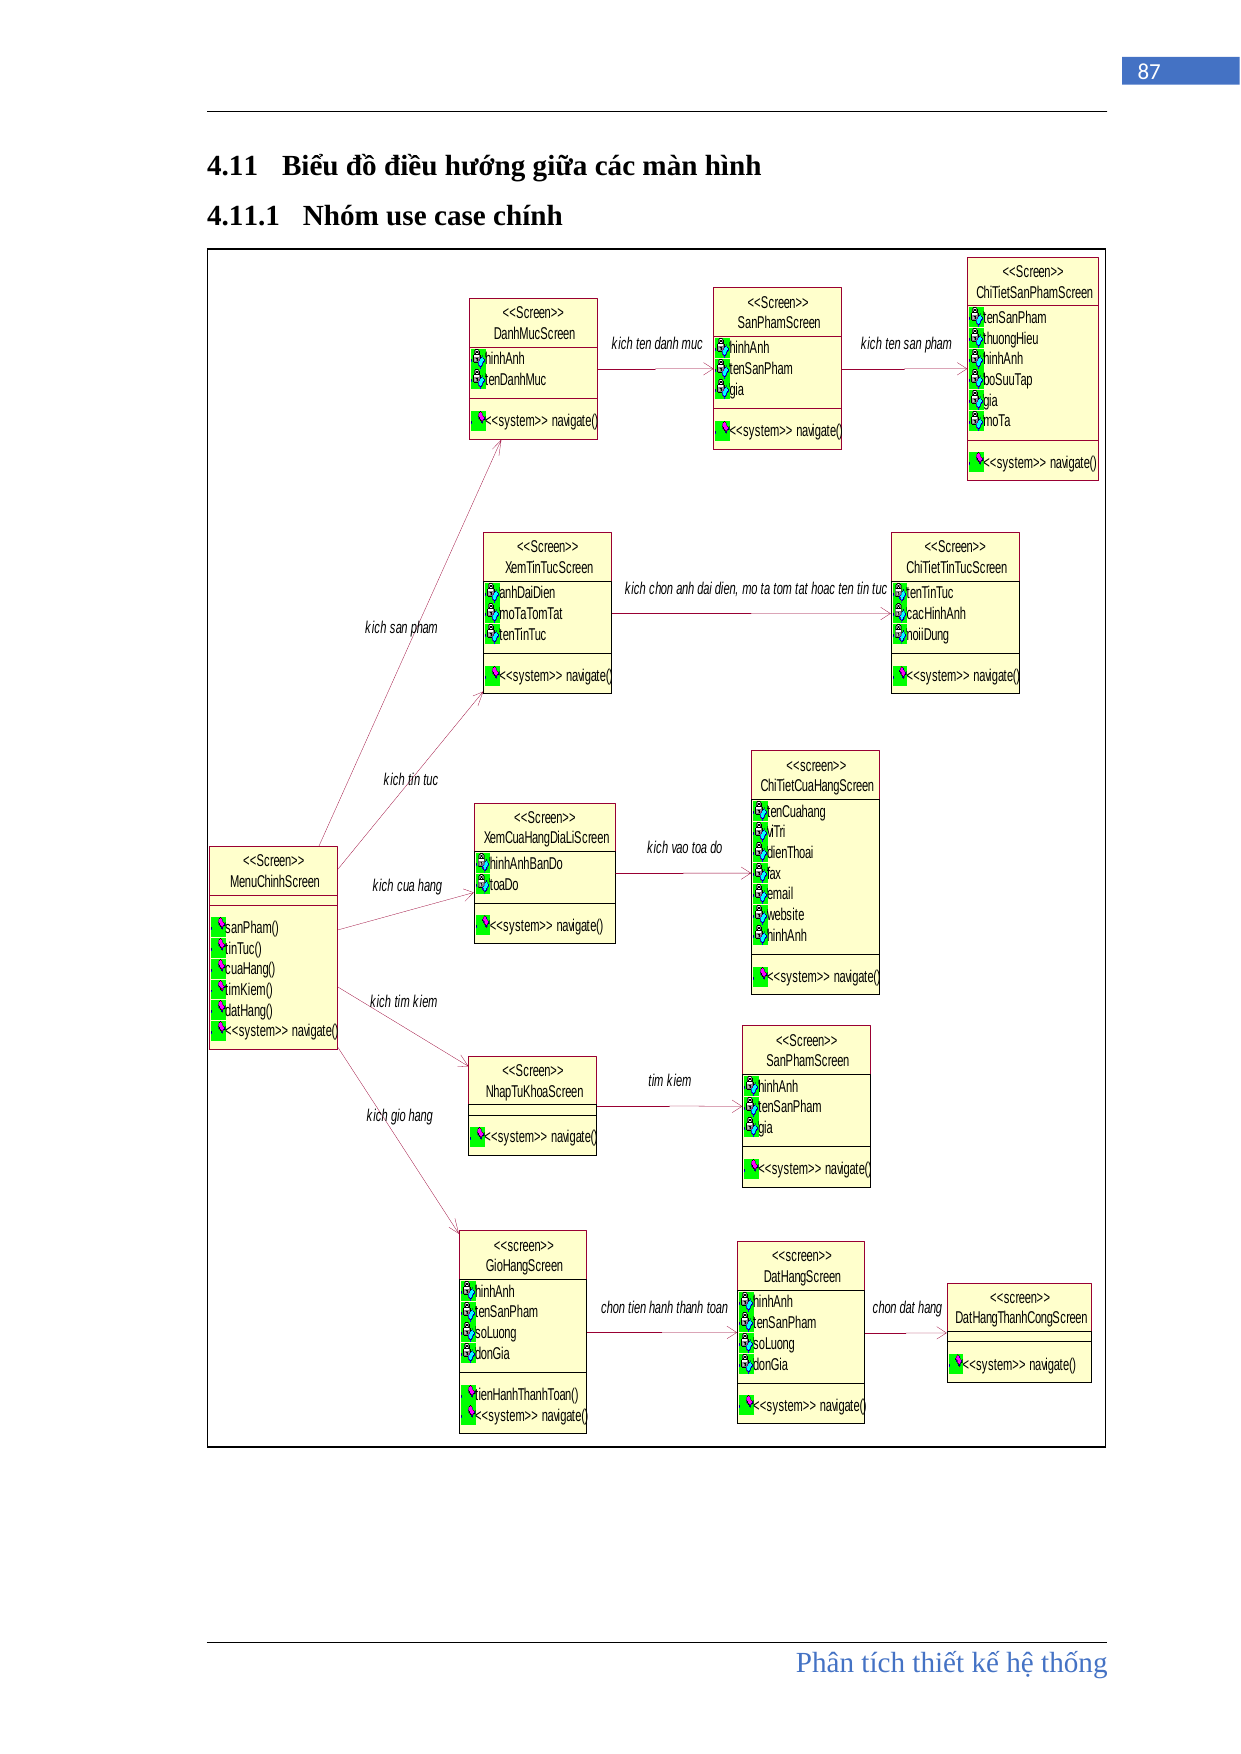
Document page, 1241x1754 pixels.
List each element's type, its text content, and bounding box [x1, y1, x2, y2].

subtitle Nhóm use case chính [207, 198, 1107, 232]
subtitle Biểu đồ điều hướng giữa các màn hình [207, 148, 1107, 181]
